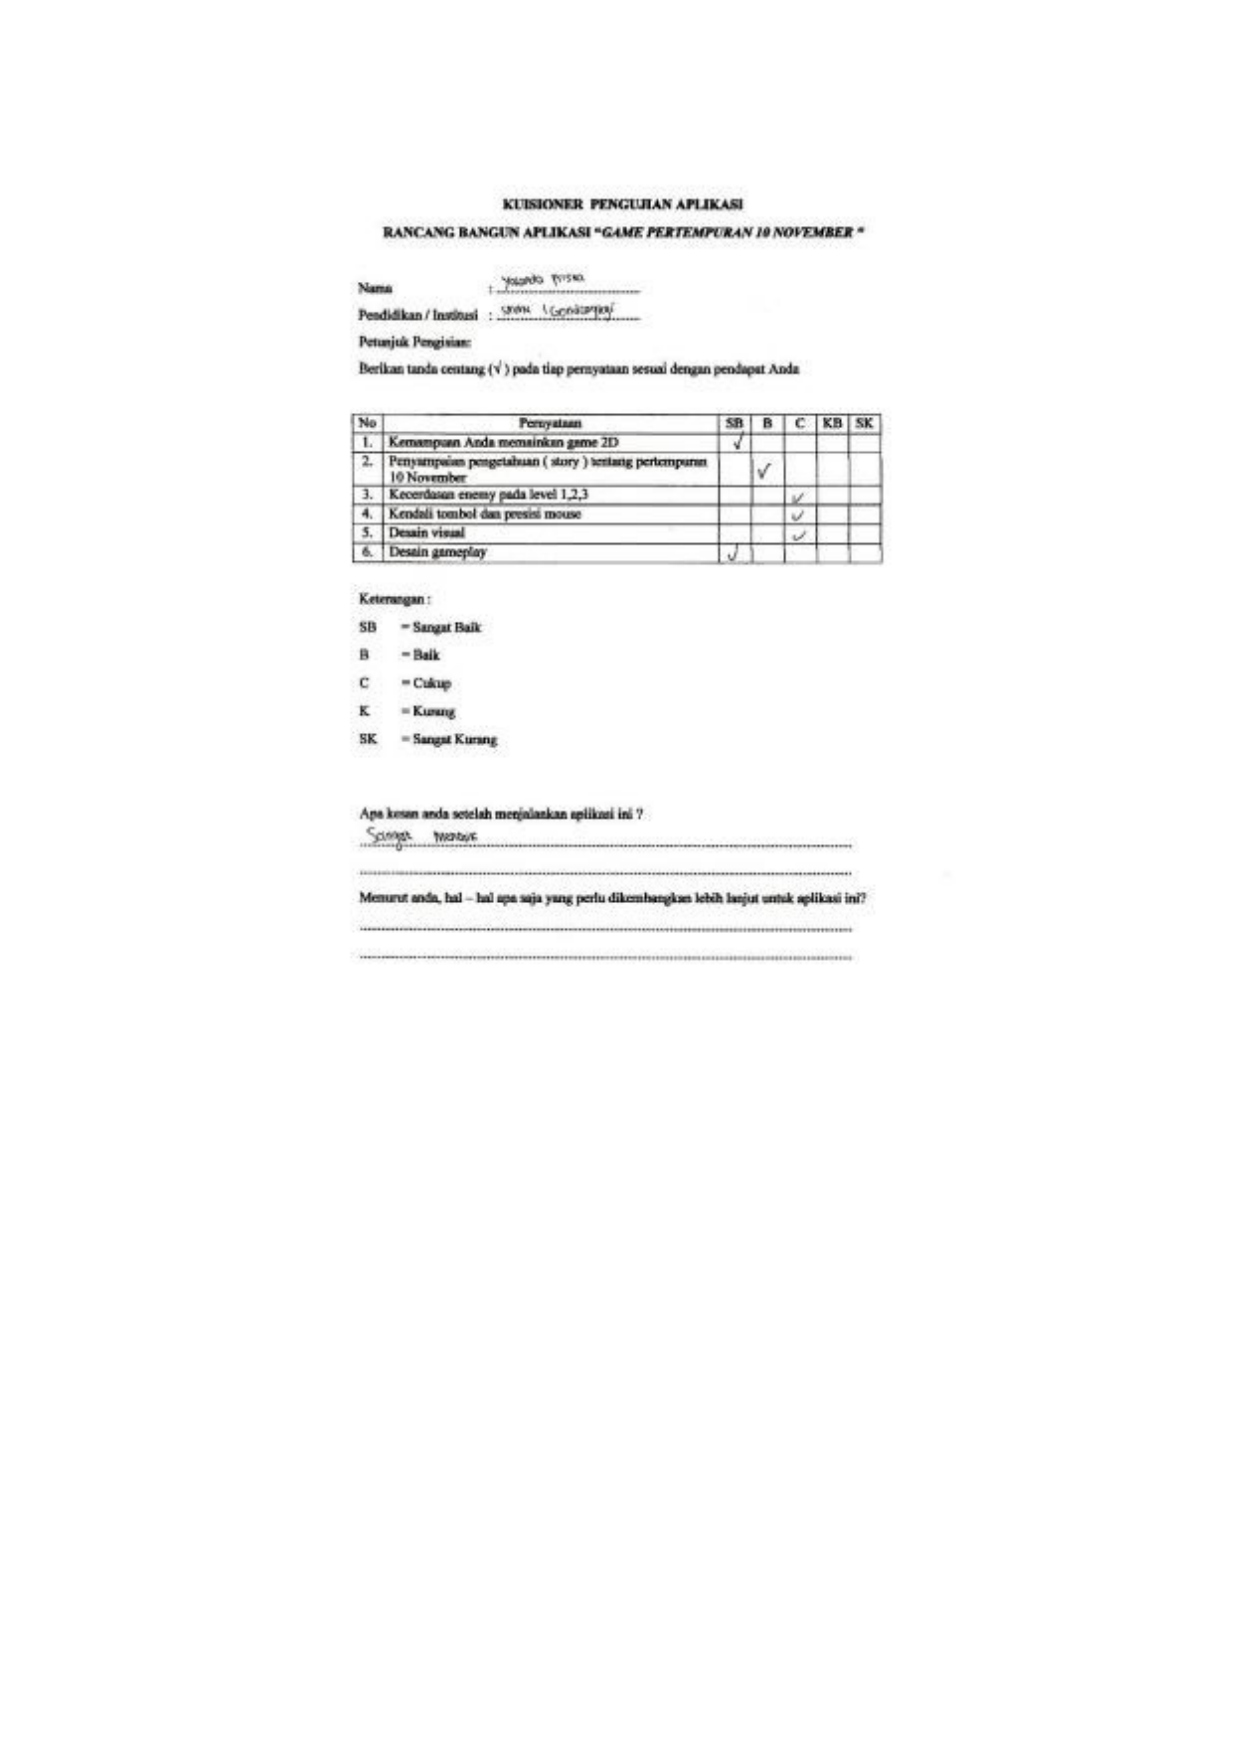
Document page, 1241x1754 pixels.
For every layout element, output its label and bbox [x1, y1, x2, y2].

picture [319, 122, 993, 1060]
